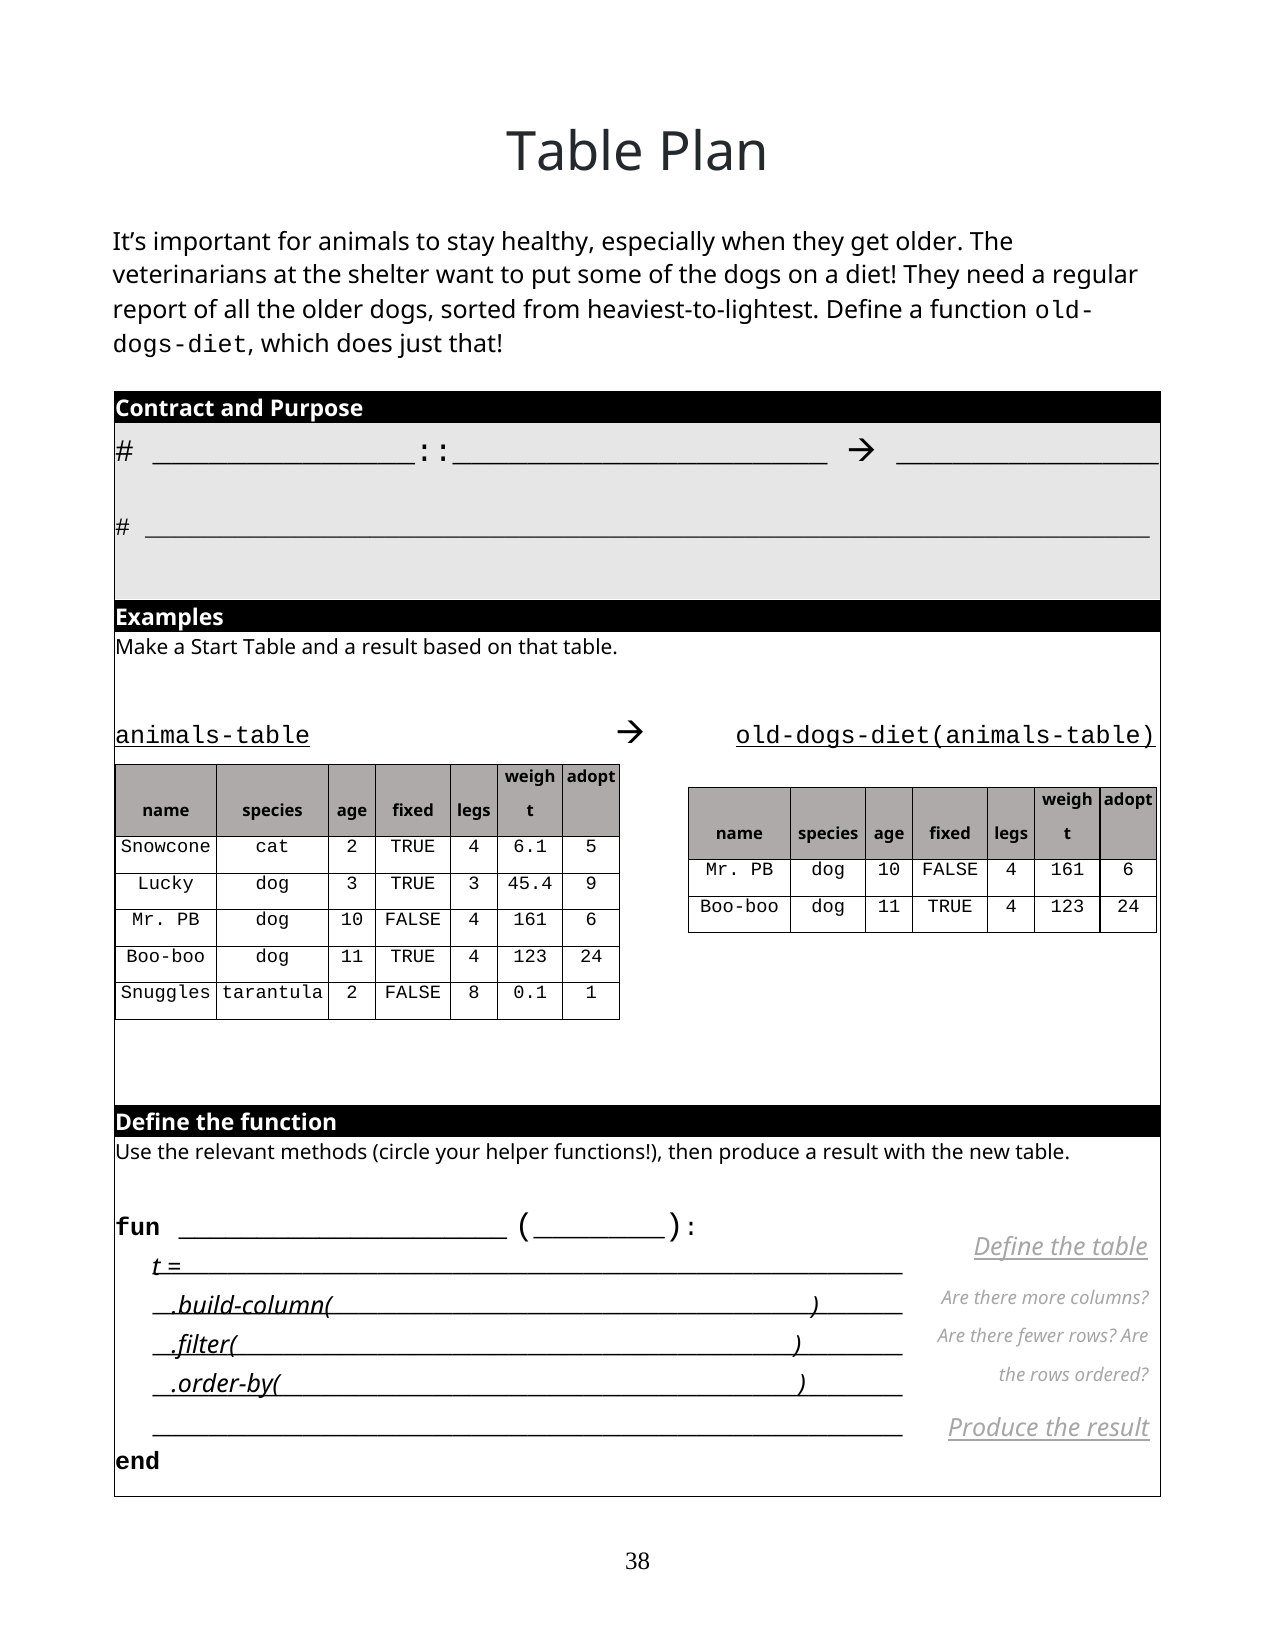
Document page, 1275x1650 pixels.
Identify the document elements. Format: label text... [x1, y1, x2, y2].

table_cell Define the function Use the relevant methods (circle your helper functions!), then produce a result with the new table. fun _____________________ (_______): ________________________________________ ________________________________________ ________________________________________ ________________________________________ ________________________________________ end [115, 1137, 1160, 1496]
table_cell Examples Make a Start Table and a result based on that table. animals-table old-dogs-diet(animals-table) [115, 632, 1160, 1105]
text It’s important for animals to stay healthy, especially when they get older. The veterinarians at the shelter want to put some of the dogs on a diet! They need a regular report of all the older dogs, sorted from heaviest-to-lightest. Define a function old-dogs-diet, which does just that! [112, 223, 1162, 360]
table_header Contract and Purpose # ______________::____________________ ______________ # ___________________________________________________________________ [115, 423, 1160, 599]
subtitle Table Plan [112, 112, 1162, 186]
